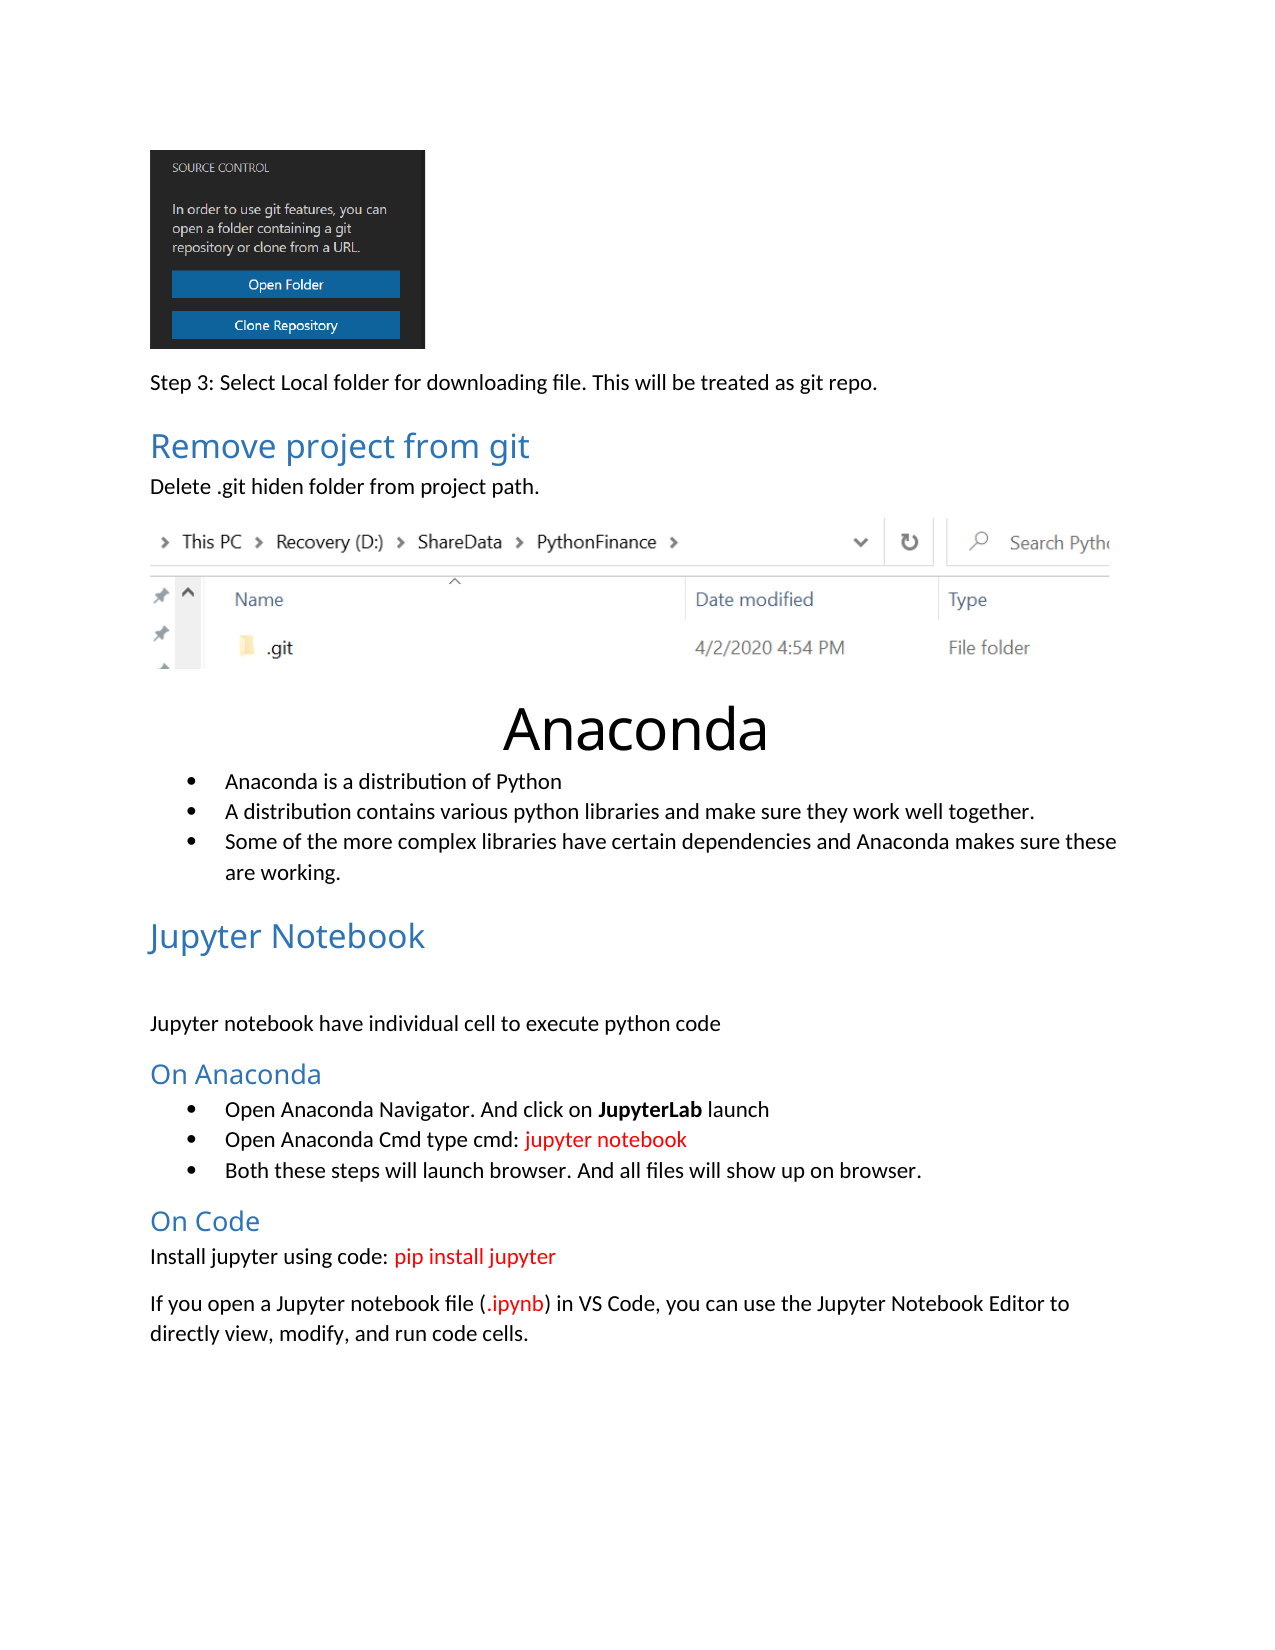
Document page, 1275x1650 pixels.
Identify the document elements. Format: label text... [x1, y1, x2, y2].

list Open Anaconda Navigator. And click on JupyterLab launch [187, 1095, 1125, 1123]
picture [150, 150, 426, 349]
list Some of the more complex libraries have certain dependencies and Anaconda makes sure these are working. [187, 827, 1125, 886]
title Anaconda [150, 687, 1125, 767]
subtitle On Anaconda [150, 1056, 1125, 1092]
subtitle Jupyter Notebook [150, 913, 1125, 958]
list Anaconda is a distribution of Python [187, 767, 1125, 795]
text If you open a Jupyter notebook file (.ipynb) in VS Code, you can use the Jupyter Notebook Editor to directly view, modify, and run code cells. [150, 1289, 1125, 1347]
list A distribution contains various python libraries and make sure they work well together. [187, 797, 1125, 825]
subtitle On Code [150, 1203, 1125, 1239]
text Jupyter notebook have individual cell to execute python code [150, 1009, 1125, 1037]
text Install jupyter using code: pip install jupyter [150, 1242, 1125, 1270]
text Step 3: Select Local folder for downloading file. This will be treated as git repo. [150, 368, 1125, 396]
subtitle Remove project from git [150, 423, 1125, 468]
list Open Anaconda Cmd type cmd: jupyter notebook [187, 1126, 1125, 1153]
picture [150, 518, 1110, 669]
text Delete .git hiden folder from project path. [150, 472, 1125, 500]
list Both these steps will launch browser. And all files will show up on browser. [187, 1156, 1125, 1184]
